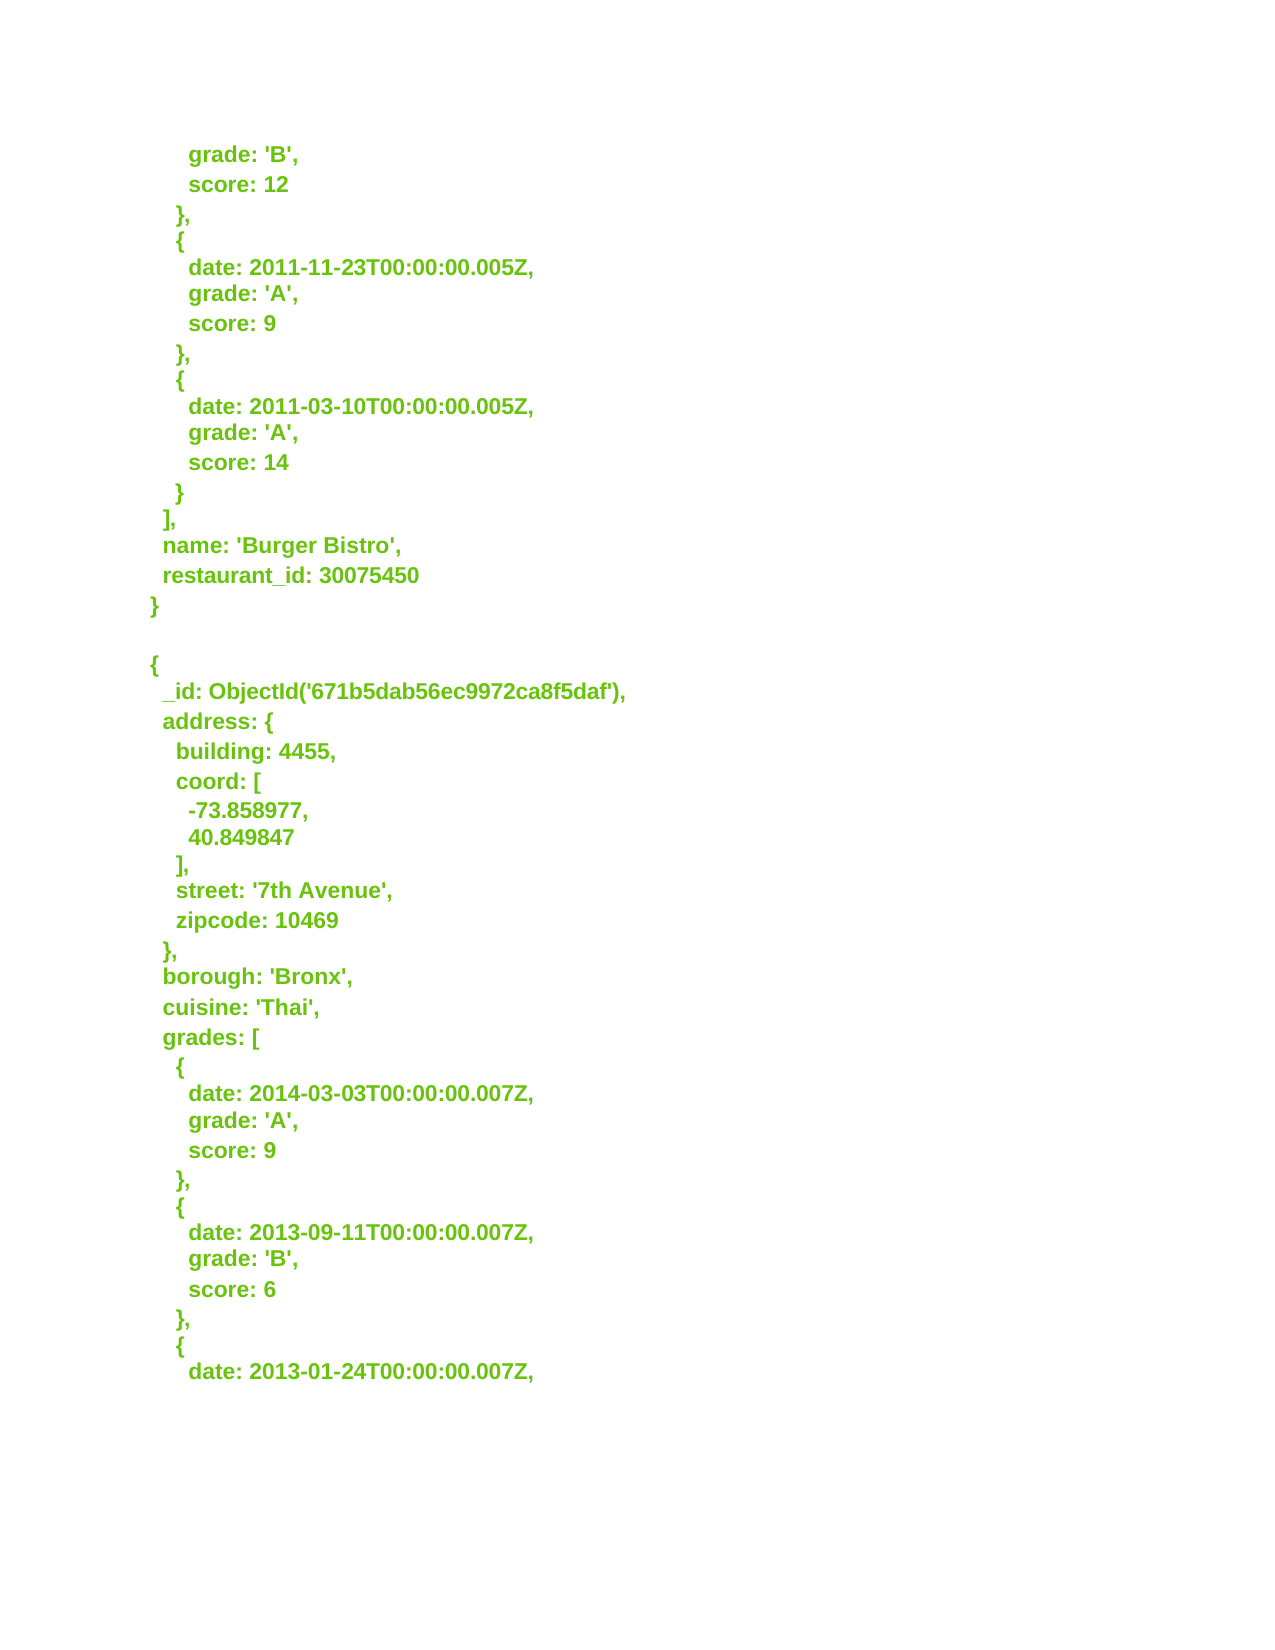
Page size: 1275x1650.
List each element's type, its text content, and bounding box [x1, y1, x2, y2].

text borough: 'Bronx', cuisine: 'Thai', grades: [ [162, 963, 386, 1050]
text }, [176, 1306, 1225, 1332]
text building: 4455, coord: [ [176, 738, 386, 794]
text { [176, 1332, 1225, 1358]
text { [150, 651, 1225, 678]
text ], [108, 505, 177, 532]
text }, [176, 201, 1225, 227]
text _id: ObjectId('671b5dab56ec9972ca8f5daf'), address: { [162, 678, 682, 734]
text { [176, 227, 1225, 254]
text -73.858977, [188, 798, 1225, 824]
text date: 2011-11-23T00:00:00.005Z, [188, 254, 1225, 280]
text }, [176, 1167, 1225, 1193]
text }, [176, 340, 1225, 366]
text { [176, 1193, 1225, 1219]
text 40.849847 [188, 824, 1225, 850]
text { [176, 1054, 1225, 1080]
text grade: 'A', score: 9 [188, 1107, 299, 1163]
text date: 2013-01-24T00:00:00.007Z, [188, 1358, 1225, 1384]
text date: 2014-03-03T00:00:00.007Z, [188, 1080, 1225, 1106]
text ], [176, 851, 1225, 877]
text name: 'Burger Bistro', restaurant_id: 30075450 [162, 532, 434, 588]
text }, [162, 937, 1225, 963]
text date: 2011-03-10T00:00:00.005Z, [188, 393, 1225, 419]
text street: '7th Avenue', zipcode: 10469 [176, 877, 434, 933]
text } [150, 592, 1225, 618]
text grade: 'A', score: 14 [188, 419, 299, 476]
text grade: 'A', score: 9 [188, 280, 299, 336]
text date: 2013-09-11T00:00:00.007Z, [188, 1219, 1225, 1245]
text } [108, 479, 185, 505]
text { [176, 366, 1225, 392]
text grade: 'B', score: 6 [188, 1245, 299, 1302]
text grade: 'B', score: 12 [188, 141, 299, 198]
